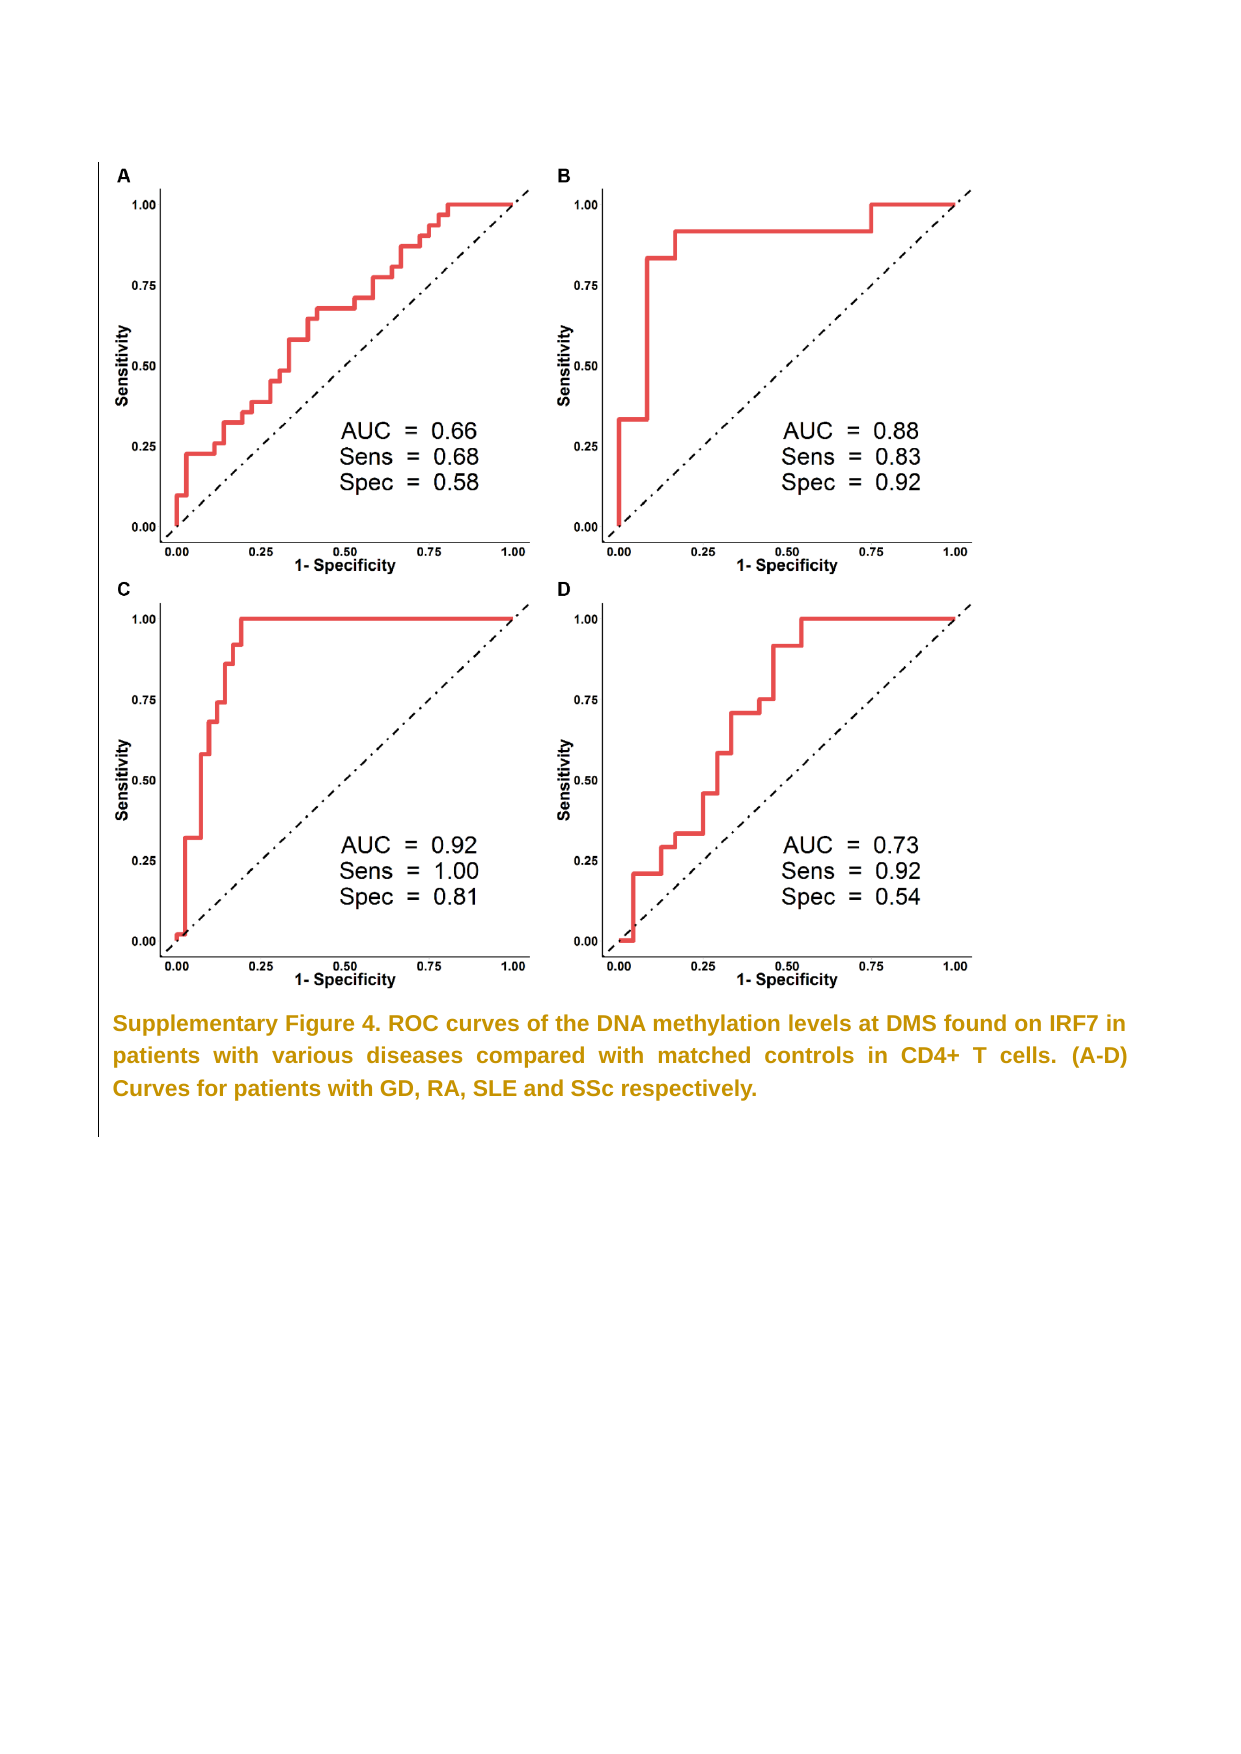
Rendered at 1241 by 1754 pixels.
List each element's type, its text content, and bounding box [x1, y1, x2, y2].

text Supplementary Figure 4. ROC curves of the DNA methylation levels at DMS found on IRF7 in patients with various diseases compared with matched controls in CD4+ T cells. (A-D) Curves for patients with GD, RA, SLE and SSc respectively. [112, 1007, 1128, 1104]
picture [112, 162, 978, 994]
